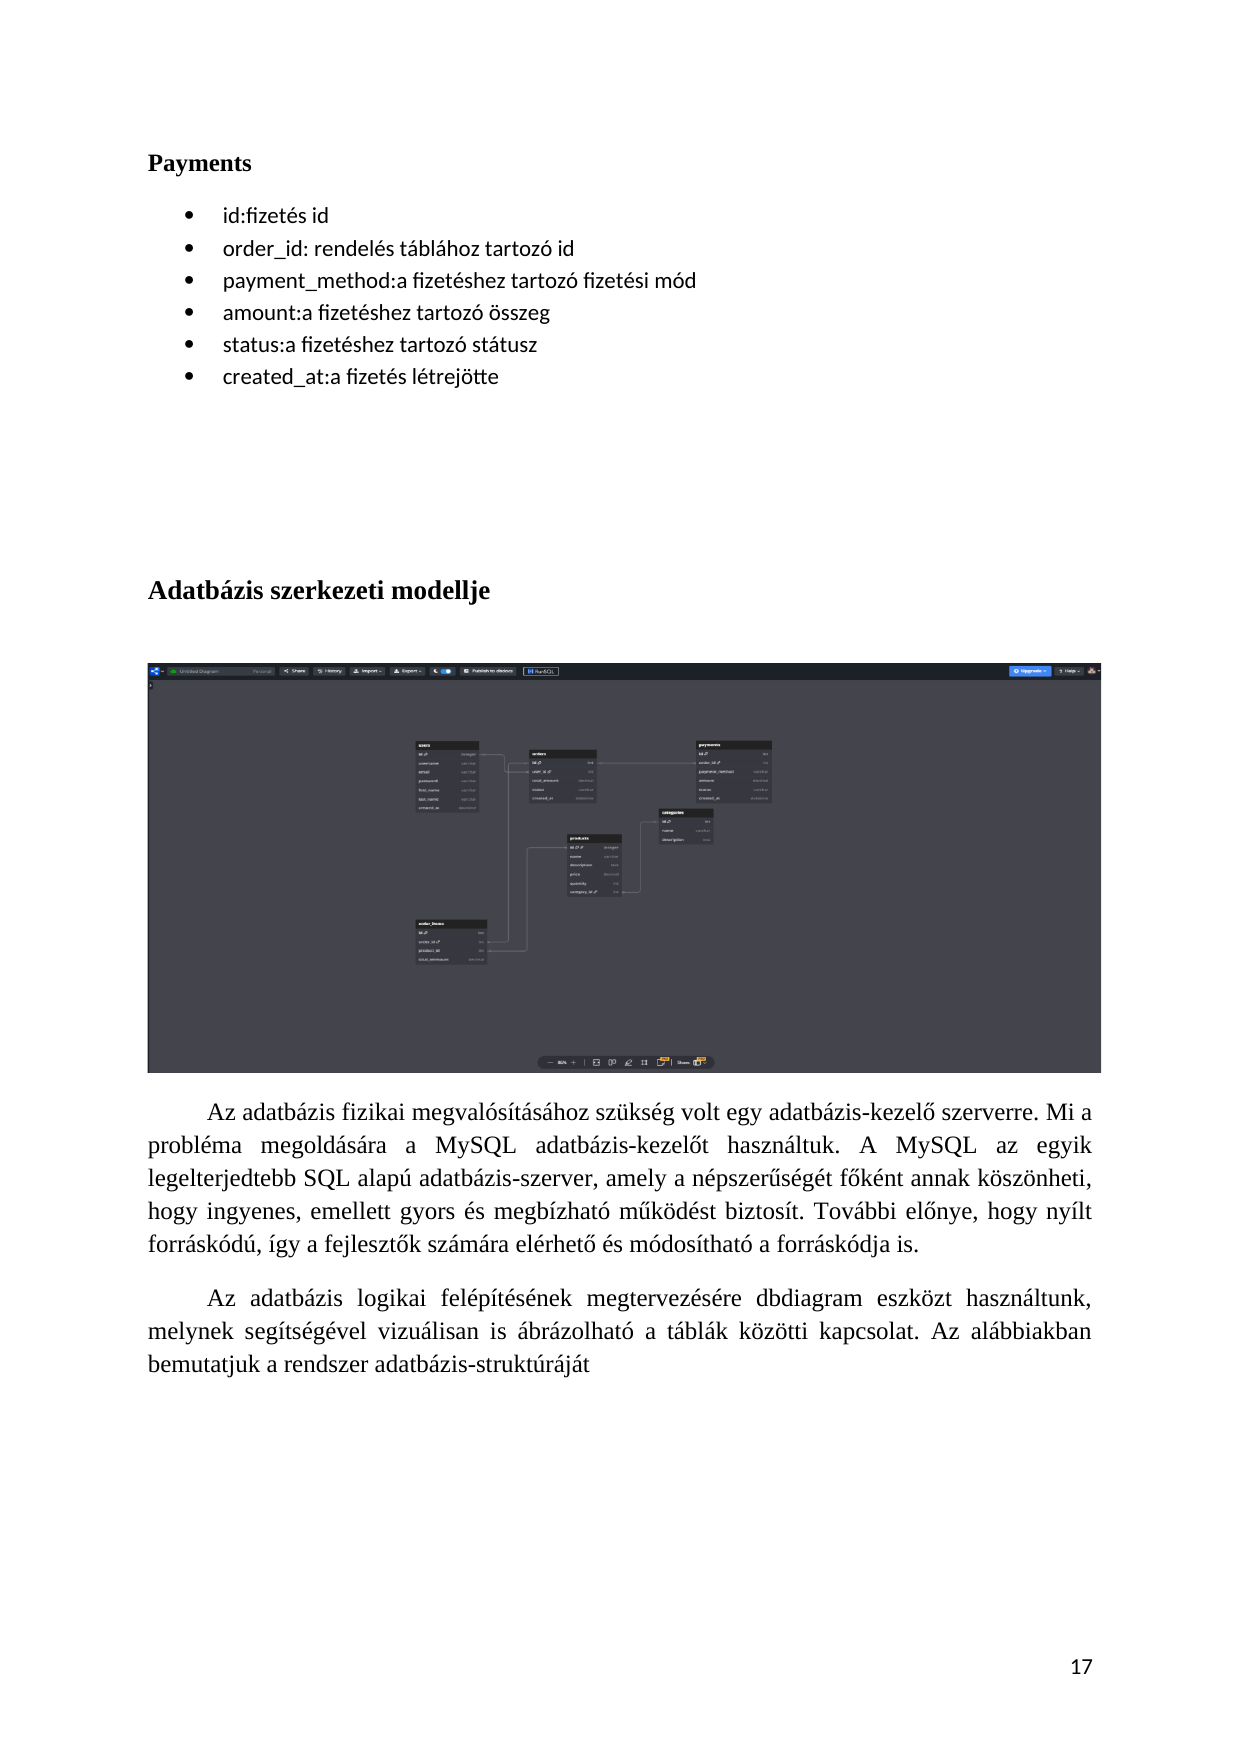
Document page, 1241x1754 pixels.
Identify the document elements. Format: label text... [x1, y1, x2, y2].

text Az adatbázis fizikai megvalósításához szükség volt egy adatbázis-kezelő szerverre. Mi a probléma megoldására a MySQL adatbázis-kezelőt használtuk. A MySQL az egyik legelterjedtebb SQL alapú adatbázis-szerver, amely a népszerűségét főként annak köszönheti, hogy ingyenes, emellett gyors és megbízható működést biztosít. További előnye, hogy nyílt forráskódú, így a fejlesztők számára elérhető és módosítható a forráskódja is. [148, 1097, 1093, 1258]
list payment_method:a fizetéshez tartozó fizetési mód [185, 266, 1093, 294]
list id:fizetés id [185, 201, 1093, 229]
list status:a fizetéshez tartozó státusz [185, 330, 1093, 358]
text Az adatbázis logikai felépítésének megtervezésére dbdiagram eszközt használtunk, melynek segítségével vizuálisan is ábrázolható a táblák közötti kapcsolat. Az alábbiakban bemutatjuk a rendszer adatbázis-struktúráját [148, 1283, 1093, 1378]
list created_at:a fizetés létrejötte [185, 362, 1093, 390]
text Payments [148, 148, 1093, 176]
picture [147, 663, 1102, 1073]
subtitle Adatbázis szerkezeti modellje [148, 574, 1093, 606]
list order_id: rendelés táblához tartozó id [185, 234, 1093, 262]
list amount:a fizetéshez tartozó összeg [185, 298, 1093, 326]
